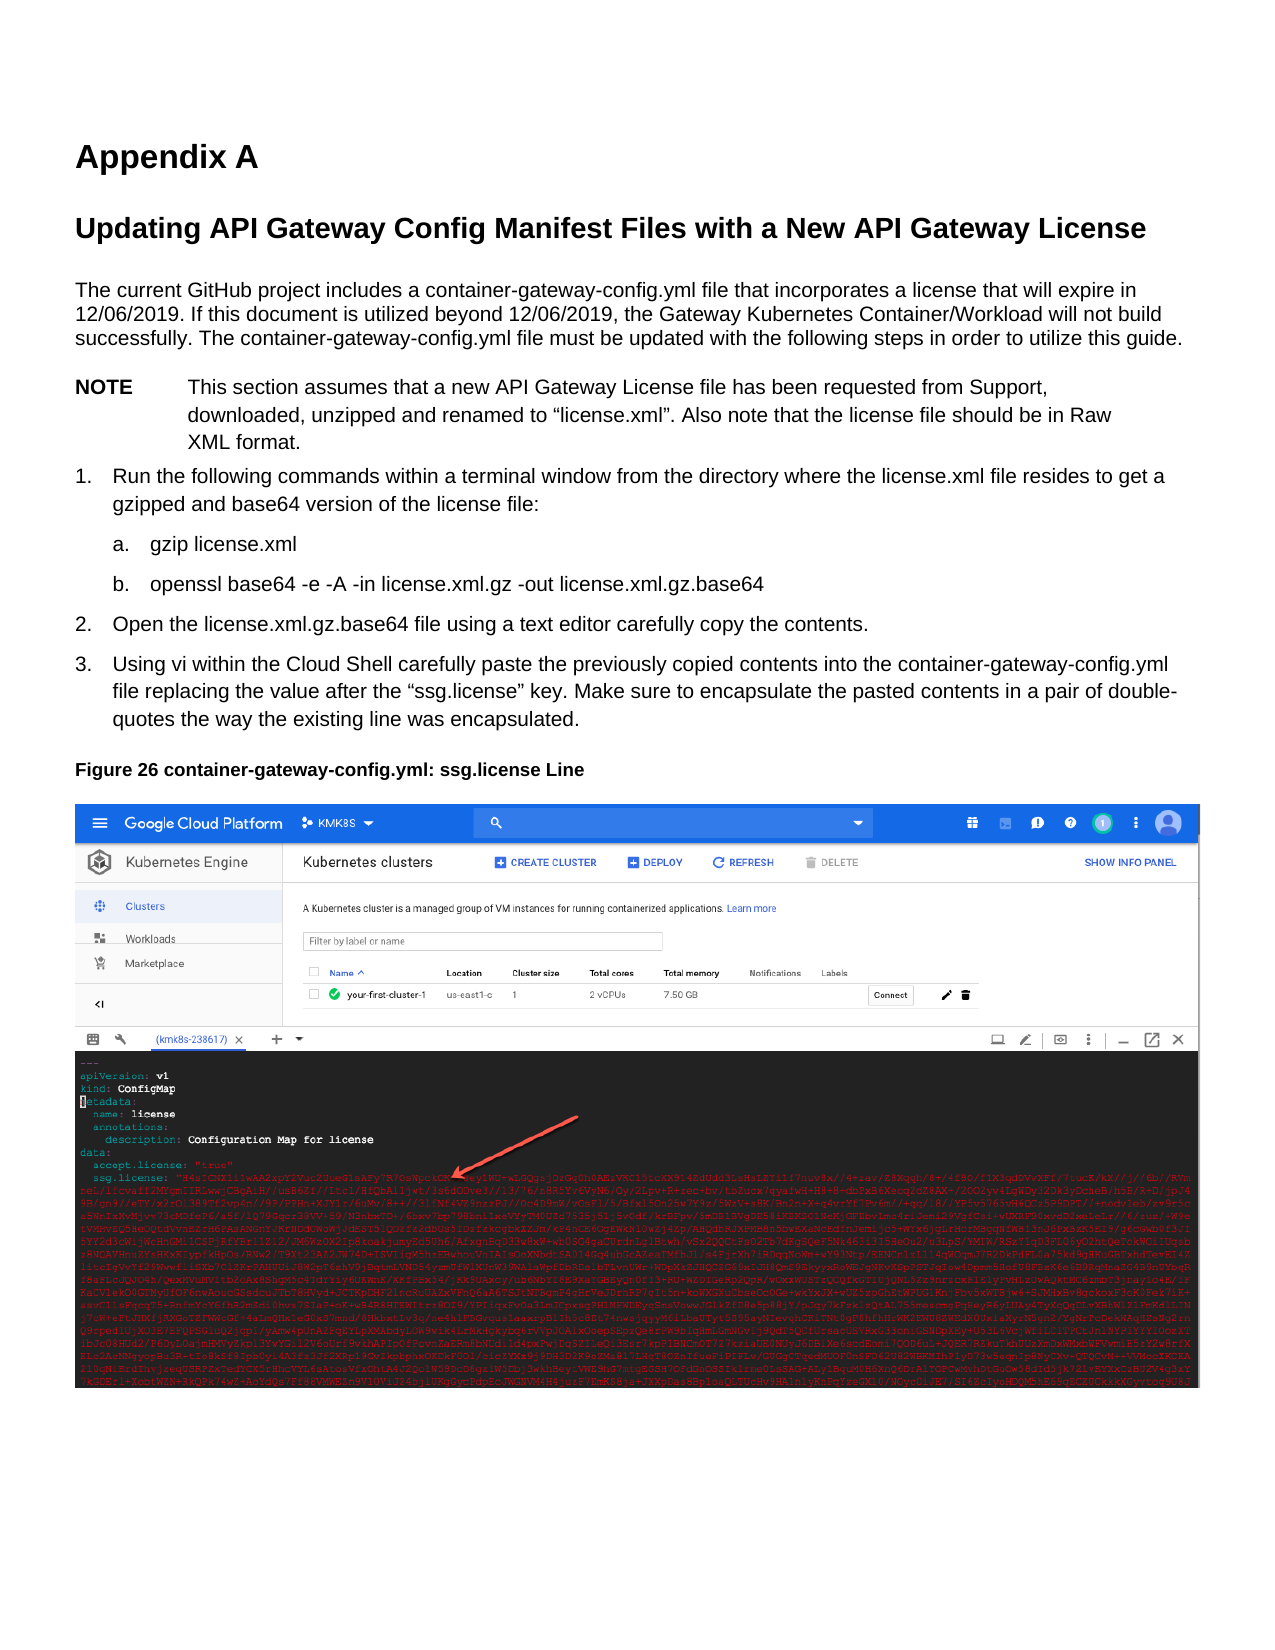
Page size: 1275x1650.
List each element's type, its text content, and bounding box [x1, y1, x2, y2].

list openssl base64 -e -A -in license.xml.gz -out license.xml.gz.base64 [112, 571, 1200, 595]
subtitle Appendix A [75, 137, 1200, 176]
list Using vi within the Cloud Shell carefully paste the previously copied contents into the container-gateway-config.yml file replacing the value after the “ssg.license” key. Make sure to encapsulate the pasted contents in a pair of double-quotes the way the existing line was encapsulated. [75, 651, 1200, 730]
text The current GitHub project includes a container-gateway-config.yml file that incorporates a license that will expire in 12/06/2019. If this document is utilized beyond 12/06/2019, the Gateway Kubernetes Container/Workload will not build successfully. The container-gateway-config.yml file must be updated with the following steps in order to utilize this guide. [75, 278, 1200, 350]
text container-gateway-config.yml: ssg.license Line [75, 759, 1200, 781]
list gzip license.xml [112, 531, 1200, 555]
list Open the license.xml.gz.base64 file using a text editor carefully copy the contents. [75, 611, 1200, 635]
subtitle Updating API Gateway Config Manifest Files with a New API Gateway License [75, 211, 1200, 244]
text This section assumes that a new API Gateway License file has been requested from Support, downloaded, unzipped and renamed to “license.xml”. Also note that the license file should be in Raw XML format. [75, 375, 1125, 454]
picture [75, 804, 1200, 1388]
list Run the following commands within a terminal window from the directory where the license.xml file resides to get a gzipped and base64 version of the license file: [75, 464, 1200, 515]
